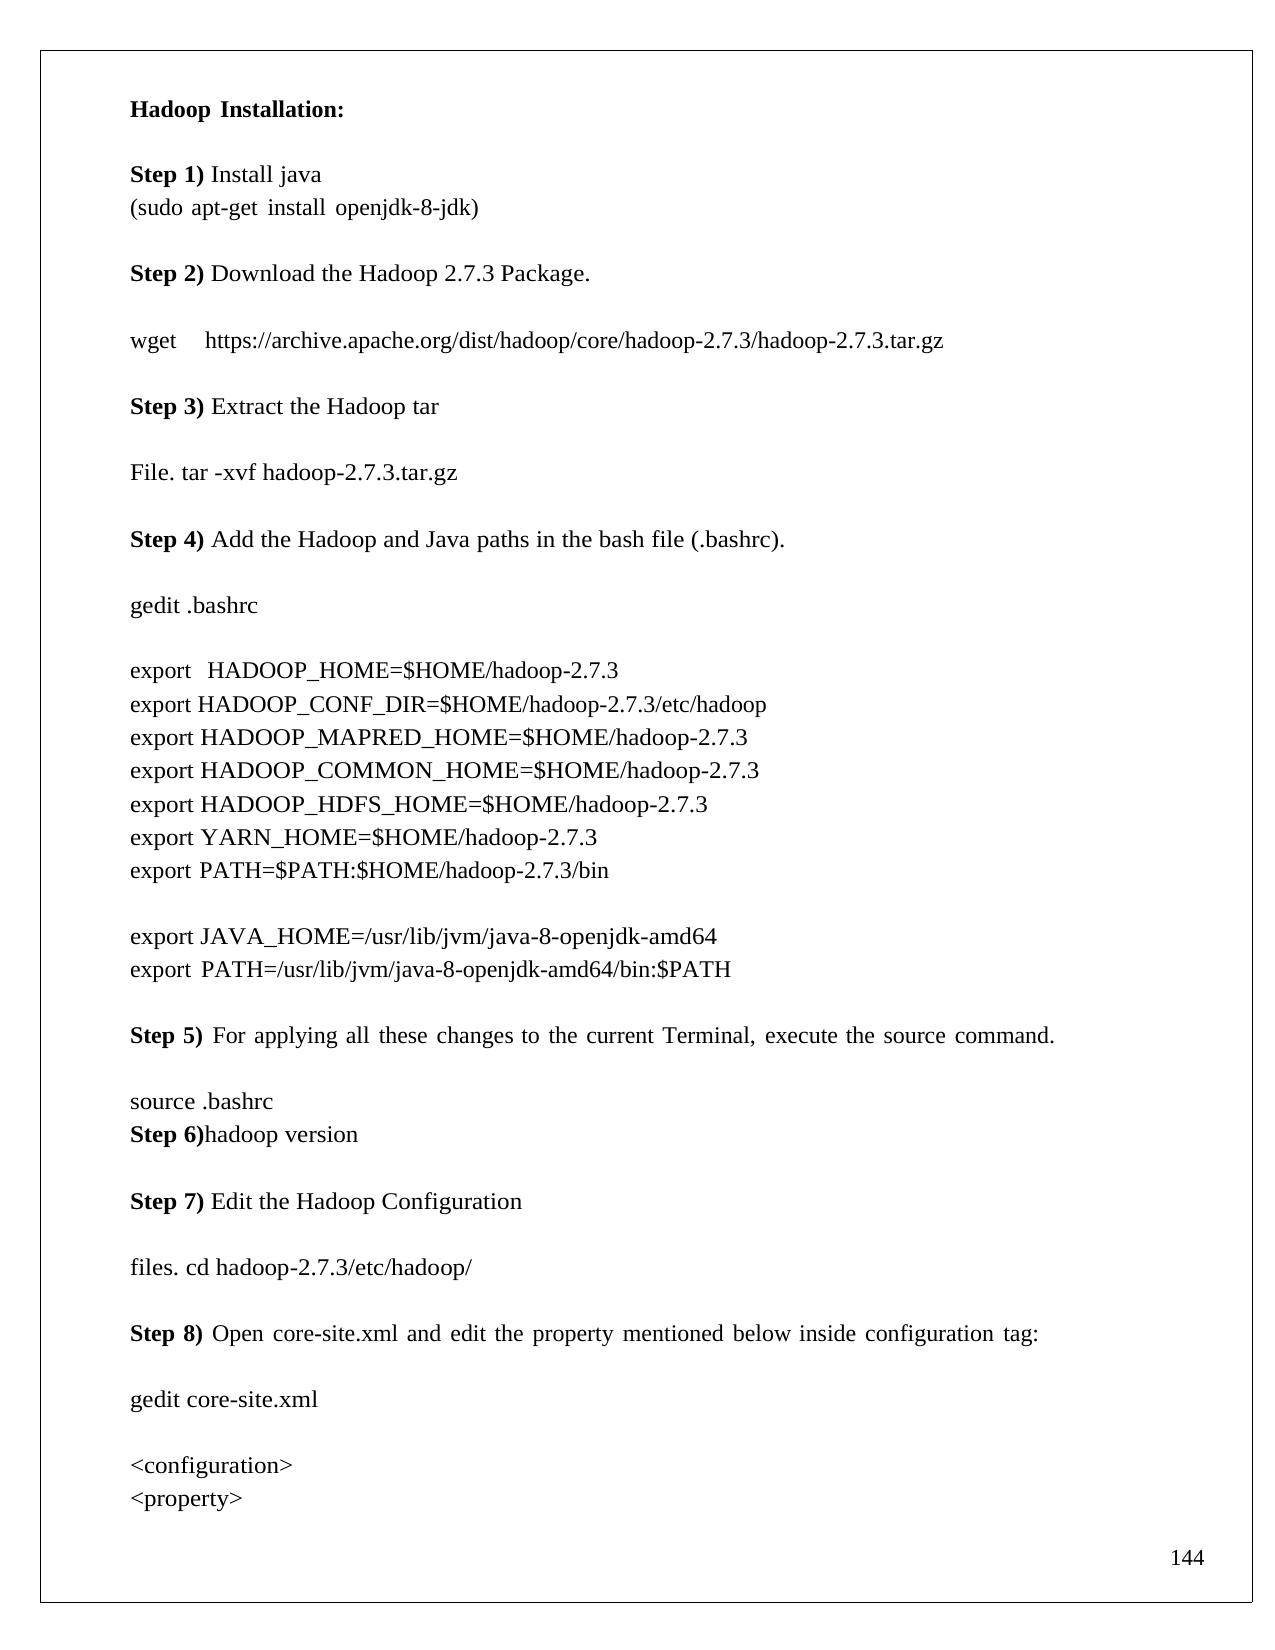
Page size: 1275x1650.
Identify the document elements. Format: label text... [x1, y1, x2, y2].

text export HADOOP_CONF_DIR=$HOME/hadoop-2.7.3/etc/hadoop export HADOOP_MAPRED_HOME=$HOME/hadoop-2.7.3 export HADOOP_COMMON_HOME=$HOME/hadoop-2.7.3 export HADOOP_HDFS_HOME=$HOME/hadoop-2.7.3 [130, 690, 807, 817]
text export HADOOP_HOME=$HOME/hadoop-2.7.3 [130, 657, 1252, 684]
text Step 3) Extract the Hadoop tar File. tar -xvf hadoop-2.7.3.tar.gz [130, 392, 489, 486]
text <property> [130, 1484, 1252, 1512]
text Hadoop Installation: [130, 95, 1252, 122]
text Step 1) Install java [130, 160, 1252, 188]
text Step 5) For applying all these changes to the current Terminal, execute the source command. source .bashrc [130, 991, 1112, 1123]
text export YARN_HOME=$HOME/hadoop-2.7.3 export PATH=$PATH:$HOME/hadoop-2.7.3/bin [130, 823, 624, 884]
text <configuration> [130, 1452, 1252, 1479]
text wget https://archive.apache.org/dist/hadoop/core/hadoop-2.7.3/hadoop-2.7.3.tar.gz [130, 326, 1252, 353]
text export JAVA_HOME=/usr/lib/jvm/java-8-openjdk-amd64 export PATH=/usr/lib/jvm/java-8-openjdk-amd64/bin:$PATH [130, 922, 752, 982]
text Step 7) Edit the Hadoop Configuration files. cd hadoop-2.7.3/etc/hadoop/ [130, 1187, 576, 1281]
text (sudo apt-get install openjdk-8-jdk) [130, 193, 1252, 221]
text Step 8) Open core-site.xml and edit the property mentioned below inside configuration tag: gedit core-site.xml [130, 1319, 1064, 1413]
text Step 2) Download the Hadoop 2.7.3 Package. [130, 259, 1252, 287]
text Step 6)hadoop version [130, 1123, 1252, 1148]
text Step 4) Add the Hadoop and Java paths in the bash file (.bashrc). gedit .bashrc [130, 524, 807, 618]
